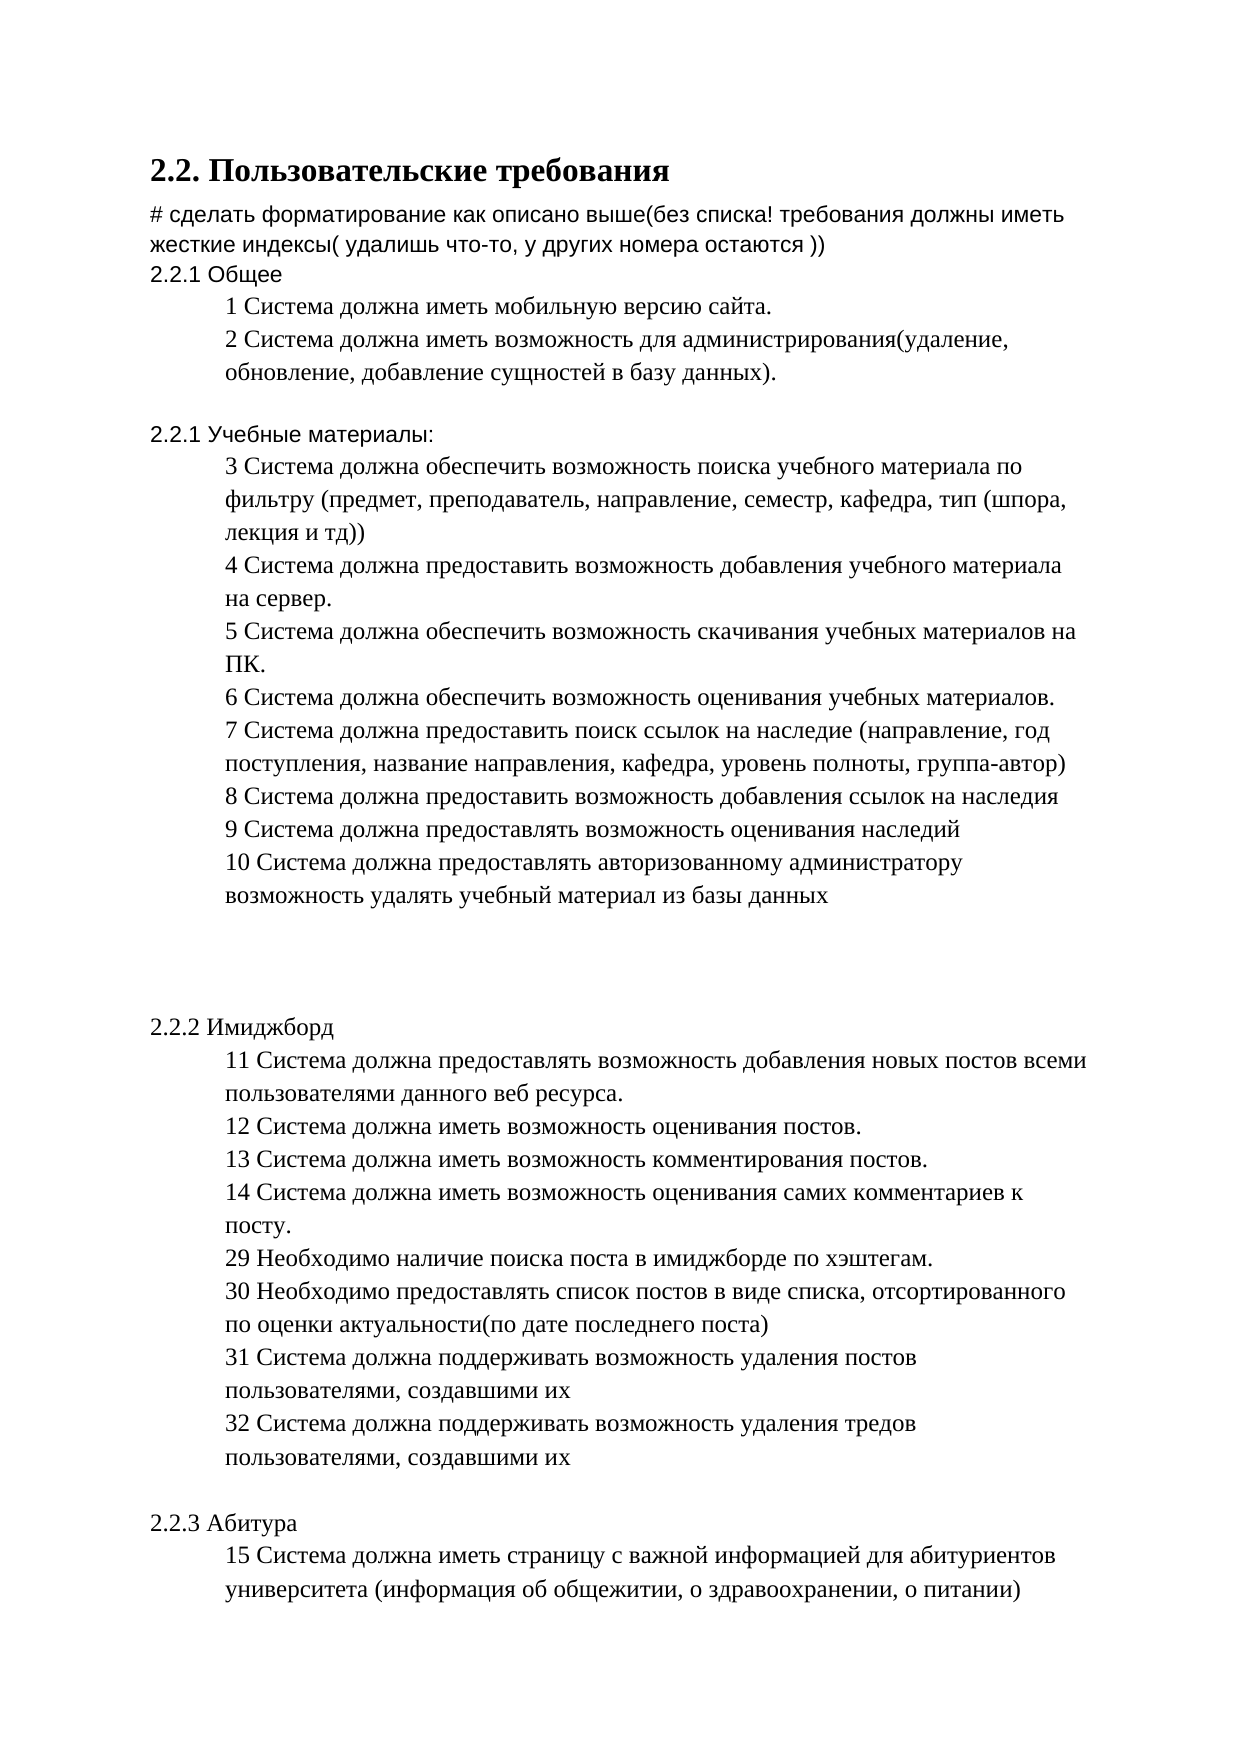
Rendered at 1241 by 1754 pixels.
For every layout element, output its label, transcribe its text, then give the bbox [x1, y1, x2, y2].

text 10 Система должна предоставлять авторизованному администратору возможность удалять учебный материал из базы данных [225, 847, 1090, 909]
text 3 Система должна обеспечить возможность поиска учебного материала по фильтру (предмет, преподаватель, направление, семестр, кафедра, тип (шпора, лекция и тд)) [225, 451, 1090, 546]
text 8 Система должна предоставить возможность добавления ссылок на наследия [225, 781, 1090, 810]
text 15 Система должна иметь страницу с важной информацией для абитуриентов университета (информация об общежитии, о здравоохранении, о питании) [225, 1541, 1090, 1602]
text 2.2.3 Абитура [150, 1508, 1090, 1536]
text 11 Система должна предоставлять возможность добавления новых постов всеми пользователями данного веб ресурса. [225, 1045, 1090, 1107]
text 2.2.1 Общее [150, 261, 1090, 288]
text 29 Необходимо наличие поиска поста в имиджборде по хэштегам. [225, 1243, 1090, 1272]
text 1 Система должна иметь мобильную версию сайта. [225, 291, 1090, 320]
text 4 Система должна предоставить возможность добавления учебного материала на сервер. [225, 550, 1090, 612]
text 5 Система должна обеспечить возможность скачивания учебных материалов на ПК. [225, 616, 1090, 678]
text 13 Система должна иметь возможность комментирования постов. [225, 1144, 1090, 1173]
text 30 Необходимо предоставлять список постов в виде списка, отсортированного по оценки актуальности(по дате последнего поста) [225, 1276, 1090, 1338]
text # сделать форматирование как описано выше(без списка! требования должны иметь жесткие индексы( удалишь что-то, у других номера остаются )) [150, 201, 1090, 257]
text 14 Система должна иметь возможность оценивания самих комментариев к посту. [225, 1177, 1090, 1239]
text 31 Система должна поддерживать возможность удаления постов пользователями, создавшими их [225, 1342, 1090, 1404]
text 32 Система должна поддерживать возможность удаления тредов пользователями, создавшими их [225, 1408, 1090, 1470]
text 2.2.2 Имиджборд [150, 1012, 1090, 1041]
text 12 Система должна иметь возможность оценивания постов. [225, 1111, 1090, 1140]
text 7 Система должна предоставить поиск ссылок на наследие (направление, год поступления, название направления, кафедра, уровень полноты, группа-автор) [225, 715, 1090, 777]
text 2.2.1 Учебные материалы: [150, 421, 1090, 447]
subtitle 2.2. Пользовательские требования [150, 150, 1090, 188]
text 6 Система должна обеспечить возможность оценивания учебных материалов. [225, 682, 1090, 711]
text 9 Система должна предоставлять возможность оценивания наследий [225, 814, 1090, 843]
text 2 Система должна иметь возможность для администрирования(удаление, обновление, добавление сущностей в базу данных). [225, 324, 1090, 386]
